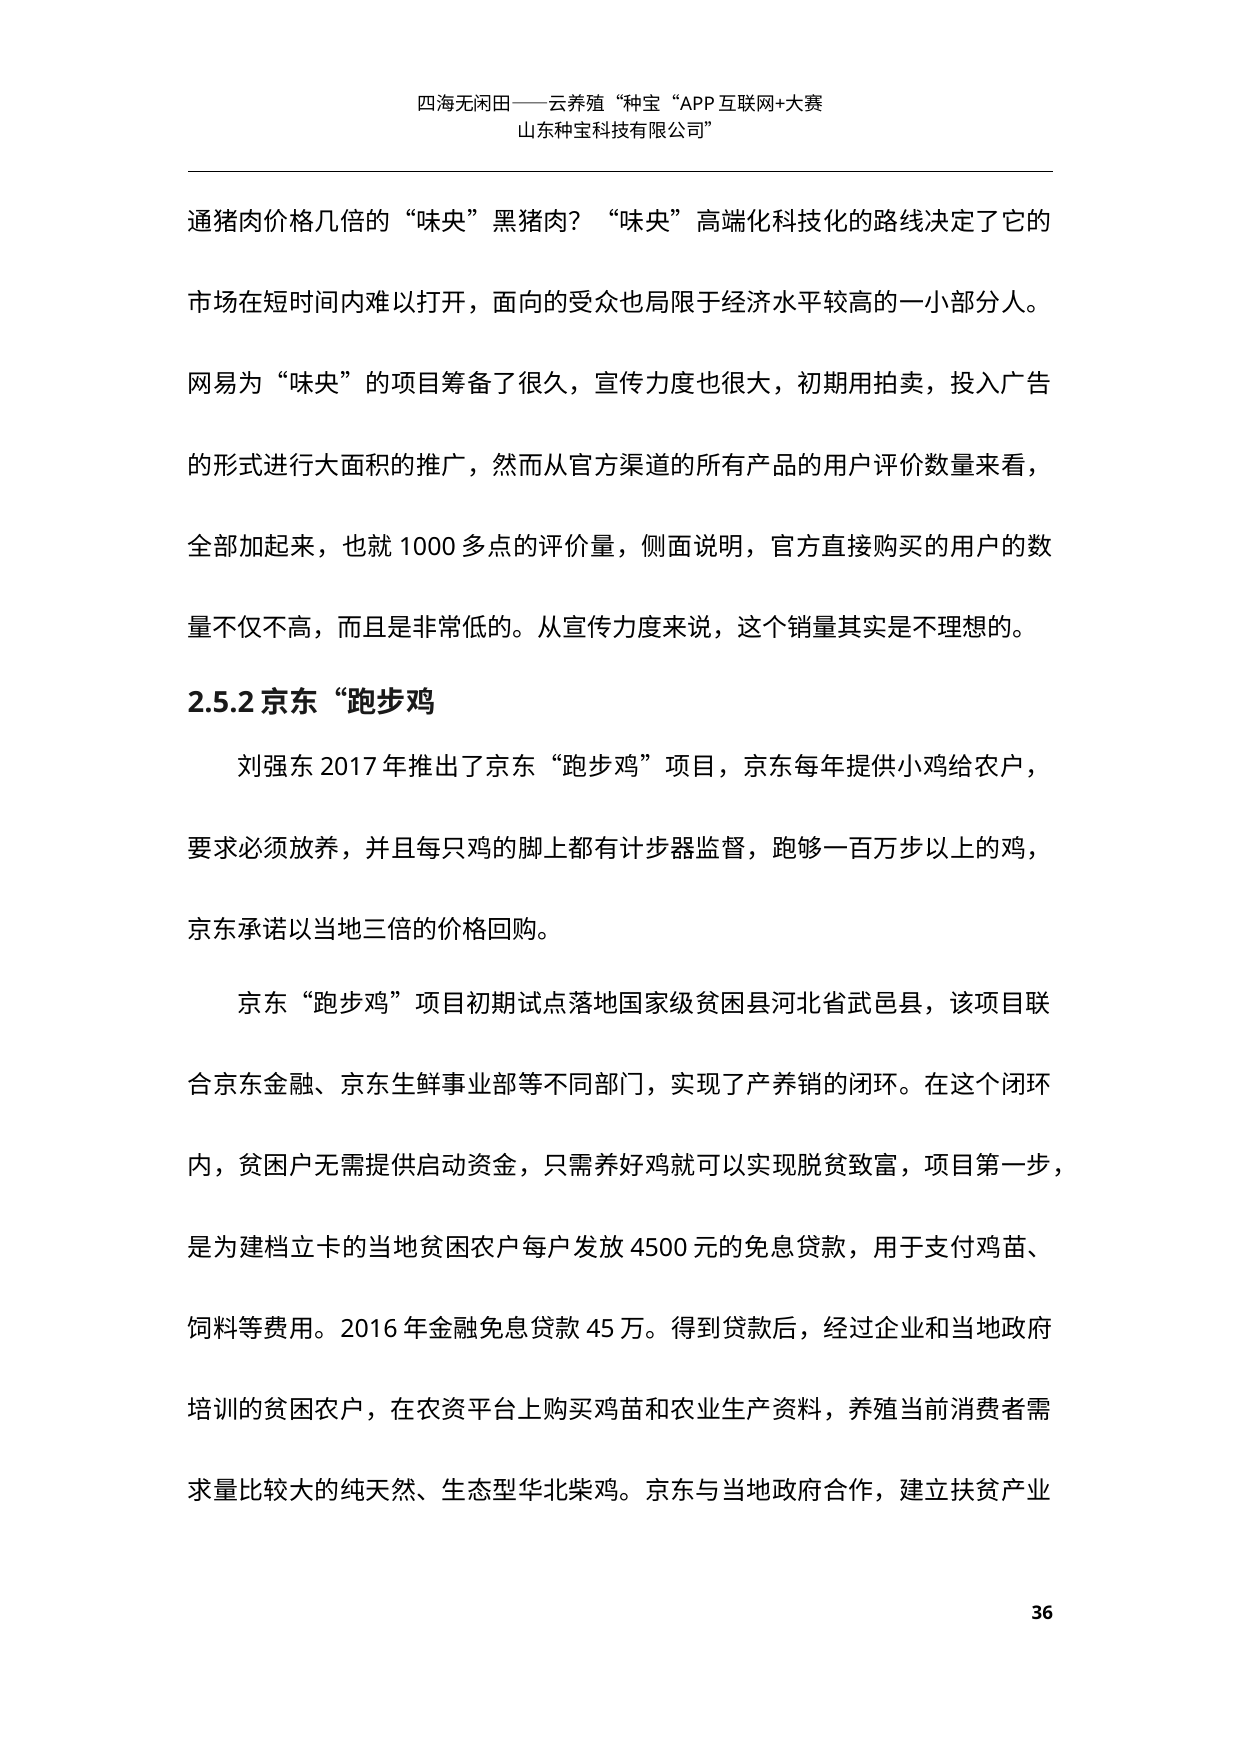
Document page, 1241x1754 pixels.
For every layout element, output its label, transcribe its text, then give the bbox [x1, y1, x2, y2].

text 2.5.2京东“跑步鸡 [187, 667, 1053, 732]
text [187, 969, 1053, 1521]
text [187, 187, 1053, 658]
text 刘强东2017年推出了京东“跑步鸡”项目，京东每年提供小鸡给农户，要求必须放养，并且每只鸡的脚上都有计步器监督，跑够一百万步以上的鸡，京东承诺以当地三倍的价格回购。 [187, 732, 1053, 960]
